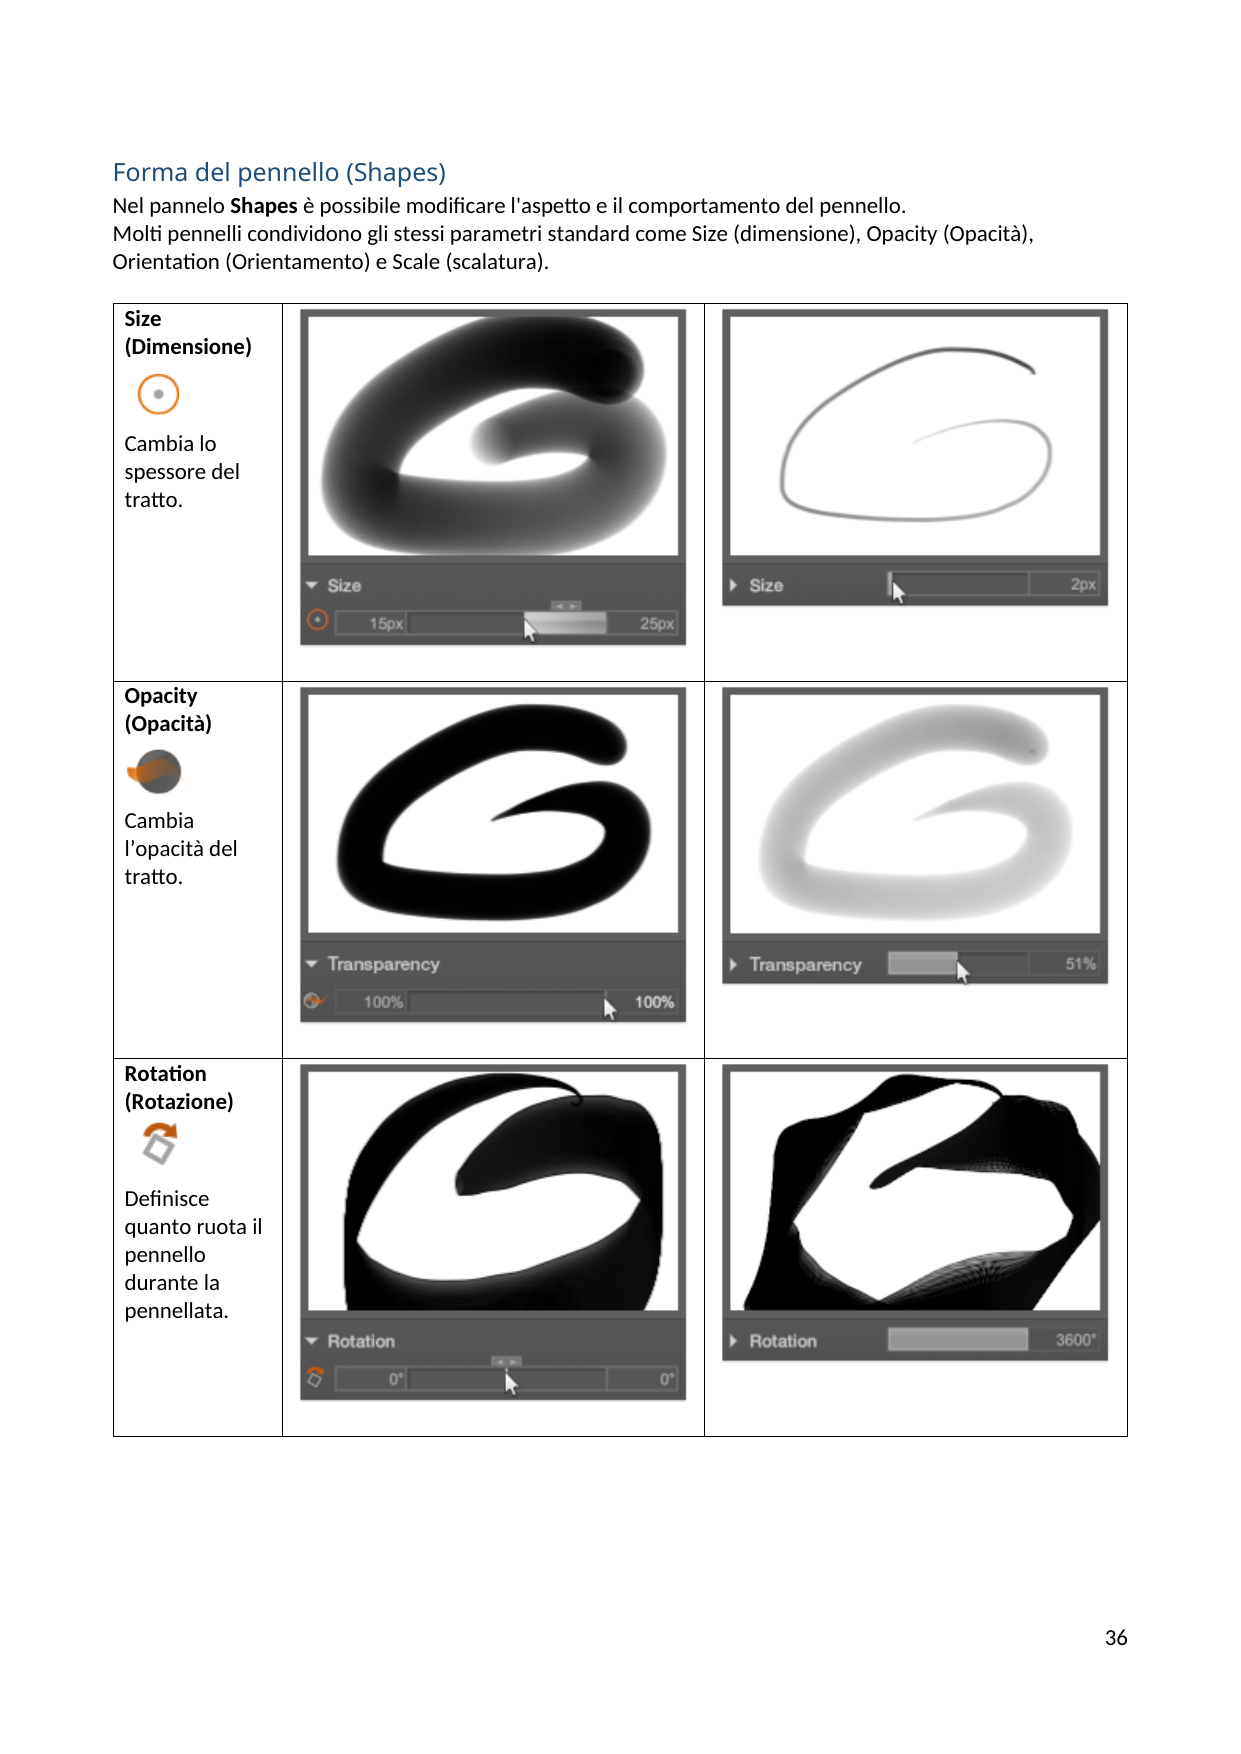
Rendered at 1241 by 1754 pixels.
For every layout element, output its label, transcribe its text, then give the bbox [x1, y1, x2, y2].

picture [715, 1059, 1116, 1367]
table_cell Rotation (Rotazione) Definisce quanto ruota il pennello durante la pennellata. [114, 1059, 282, 1436]
picture [124, 1115, 193, 1184]
picture [124, 737, 193, 807]
picture [124, 360, 193, 429]
text Nel pannelo Shapes è possibile modificare l'aspetto e il comportamento del pennello. [112, 191, 1128, 219]
table_cell [283, 1059, 704, 1436]
picture [293, 304, 694, 653]
table_cell [705, 682, 1127, 1058]
picture [293, 1059, 694, 1408]
table_cell [705, 1059, 1127, 1436]
table_header [283, 304, 704, 681]
table_header [705, 304, 1127, 681]
table_cell Opacity (Opacità) Cambia l’opacità del tratto. [114, 682, 282, 1058]
table_header Size (Dimensione) Cambia lo spessore del tratto. [114, 304, 282, 681]
text Molti pennelli condividono gli stessi parametri standard come Size (dimensione), Opacity (Opacità), Orientation (Orientamento) e Scale (scalatura). [112, 219, 1128, 275]
picture [715, 304, 1116, 612]
table_cell [283, 682, 704, 1058]
subtitle Forma del pennello (Shapes) [112, 154, 1128, 188]
picture [715, 681, 1116, 990]
picture [293, 681, 694, 1030]
